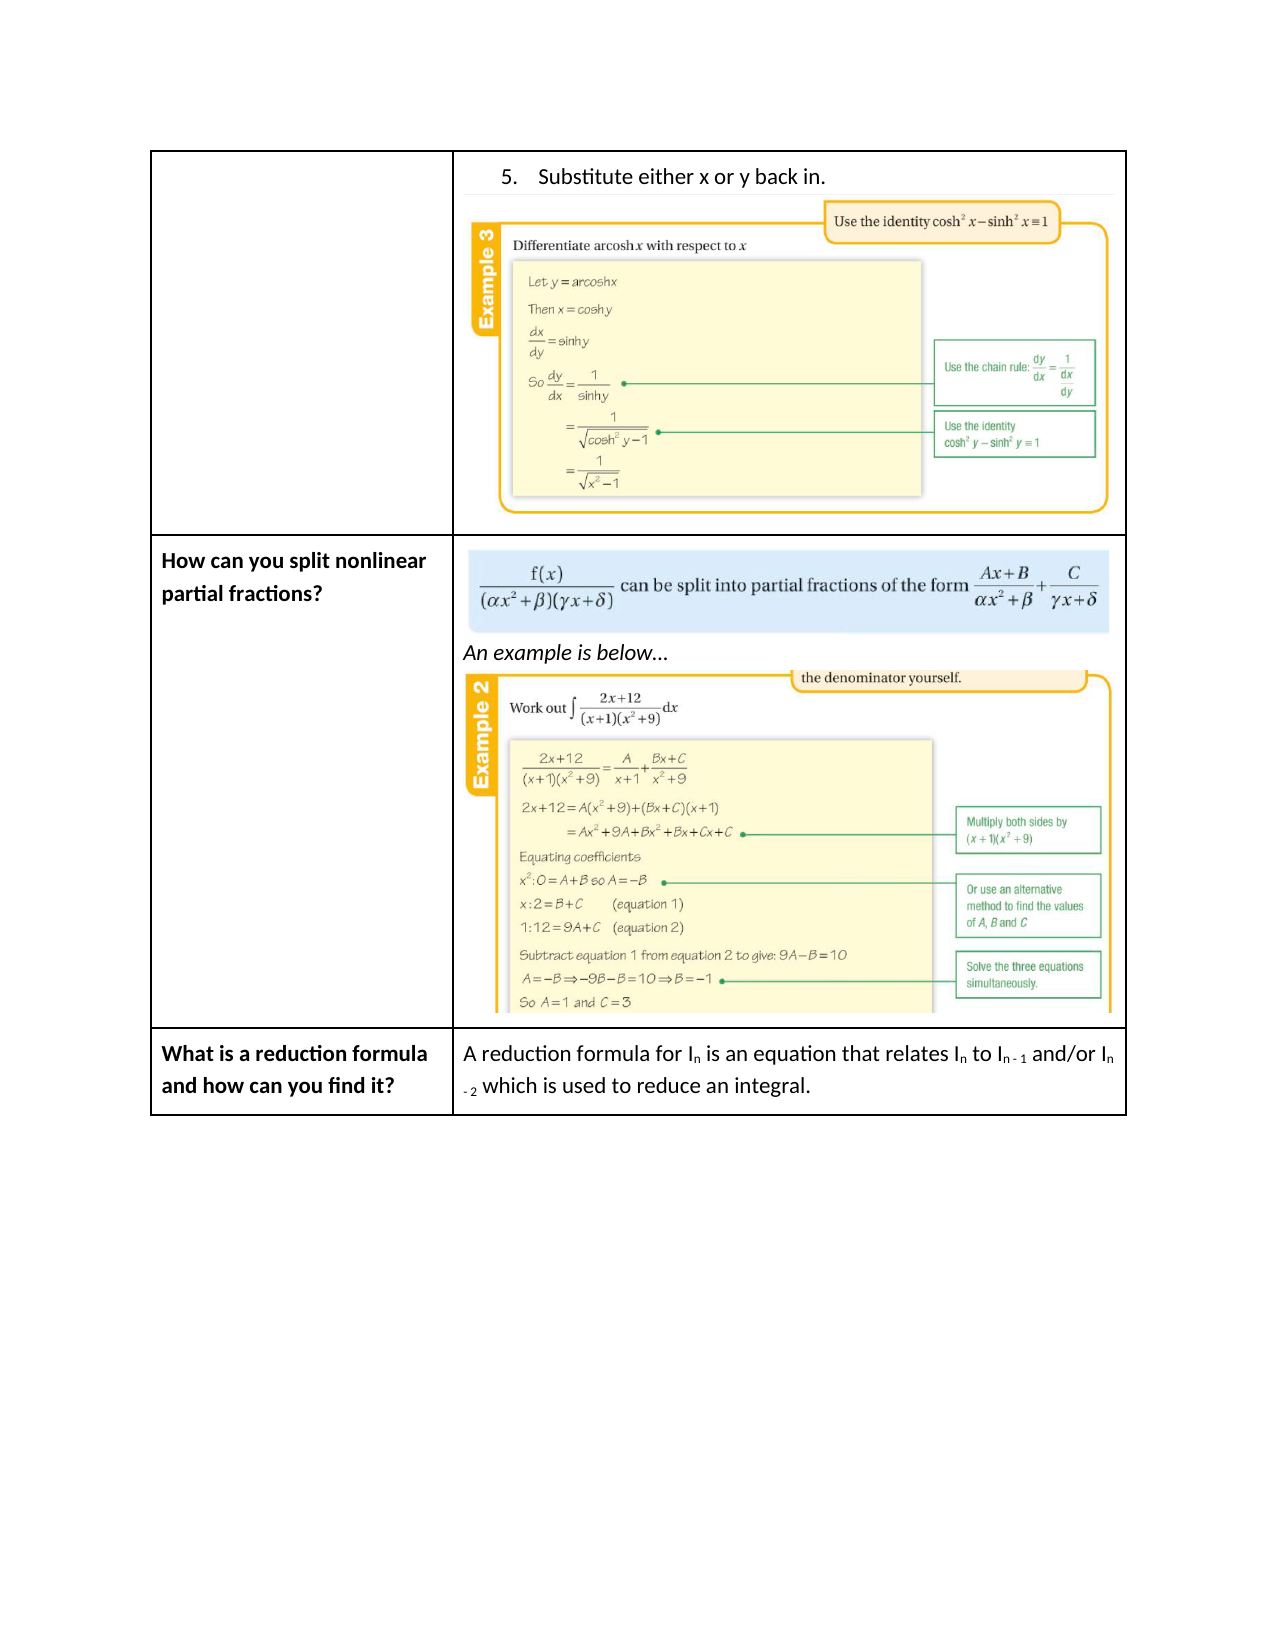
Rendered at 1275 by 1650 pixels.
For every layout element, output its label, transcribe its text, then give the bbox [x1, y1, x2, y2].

table_cell What is a reduction formula and how can you find it? [152, 1029, 452, 1113]
table_cell A reduction formula for In is an equation that relates In to In - 1 and/or In - 2 which is used to reduce an integral. [454, 1029, 1125, 1113]
table_cell How can you split nonlinear partial fractions? [152, 536, 452, 1027]
picture [463, 670, 1115, 1013]
table_cell An example is below… [454, 536, 1125, 1027]
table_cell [152, 152, 452, 534]
picture [463, 546, 1110, 635]
picture [463, 194, 1115, 520]
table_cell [454, 152, 1125, 534]
